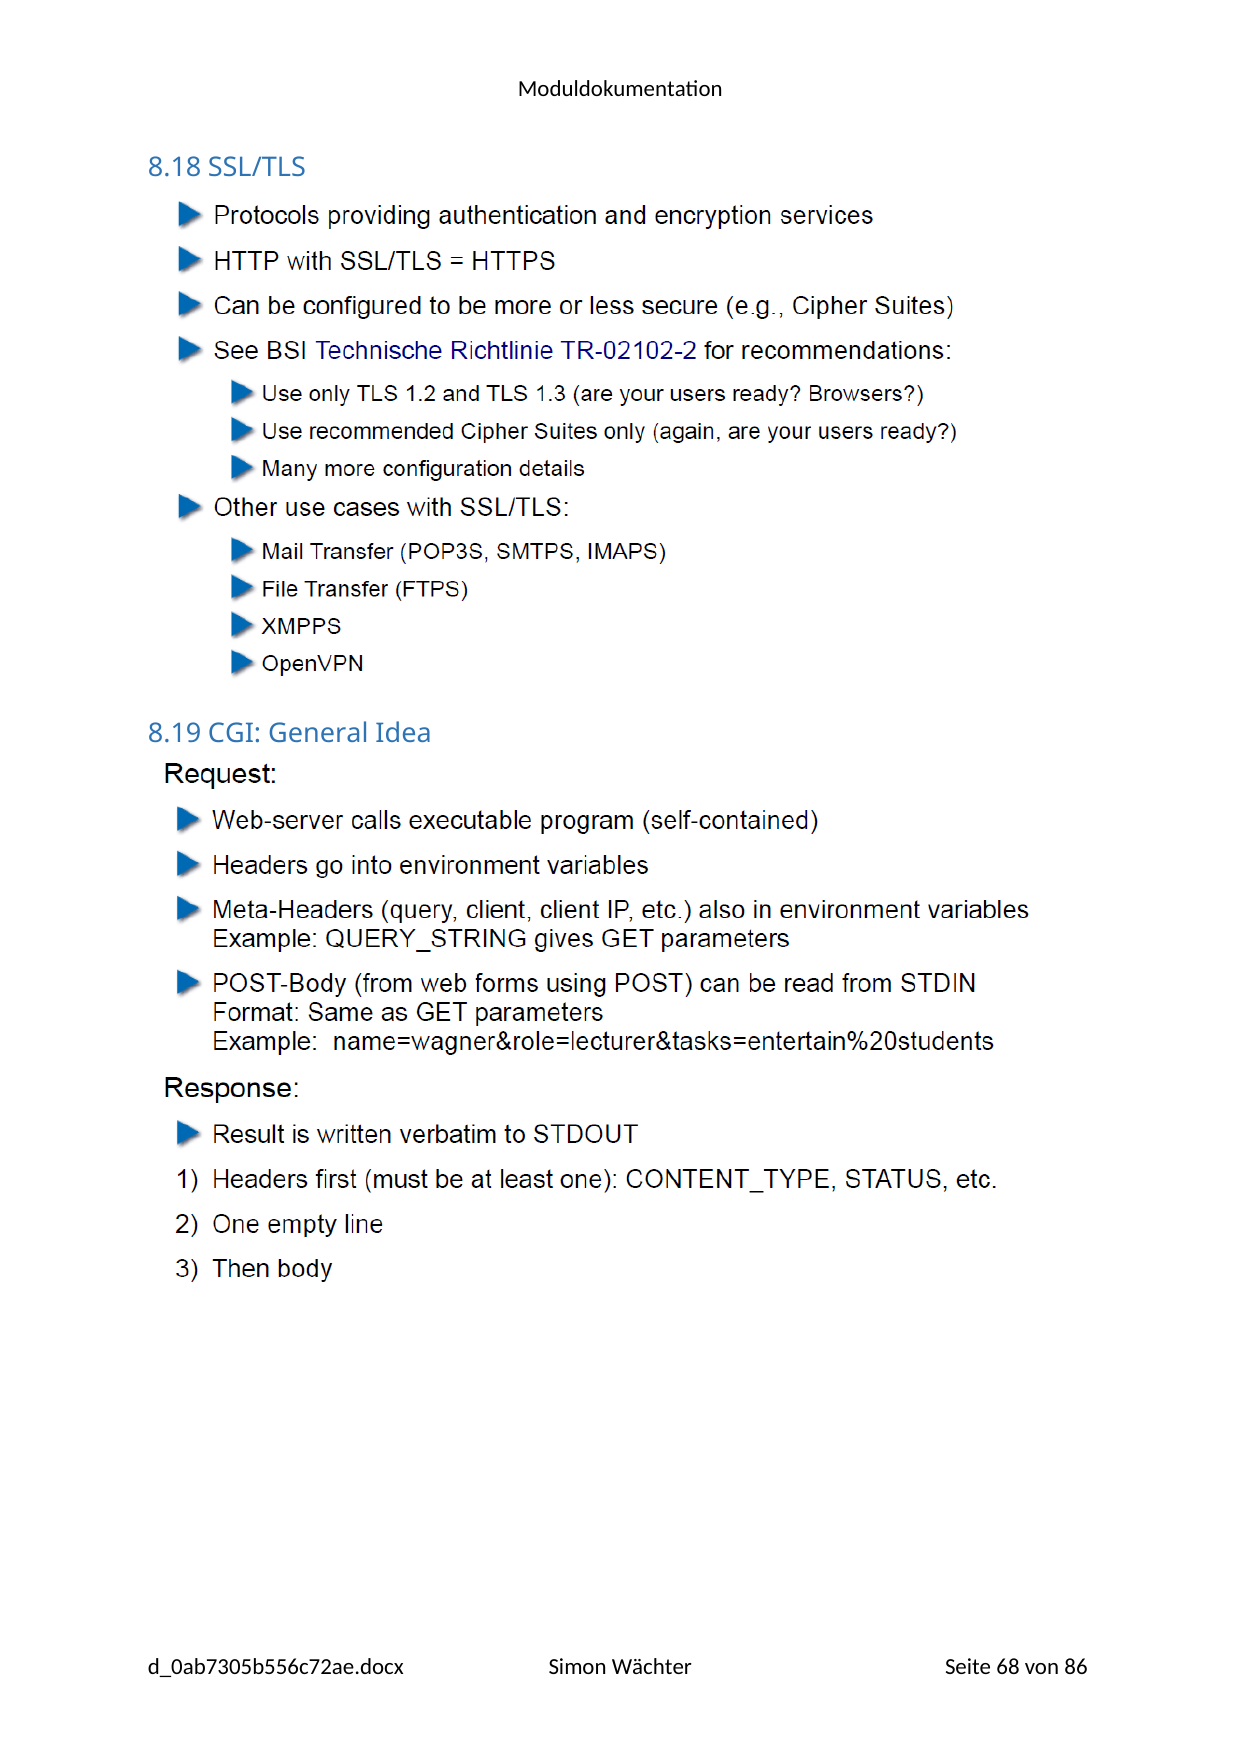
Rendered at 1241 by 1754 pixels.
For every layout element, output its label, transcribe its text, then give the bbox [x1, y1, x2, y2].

picture [147, 187, 1093, 695]
picture [147, 753, 1093, 1303]
subtitle SSL/TLS [148, 148, 1093, 184]
subtitle CGI: General Idea [148, 714, 1093, 751]
